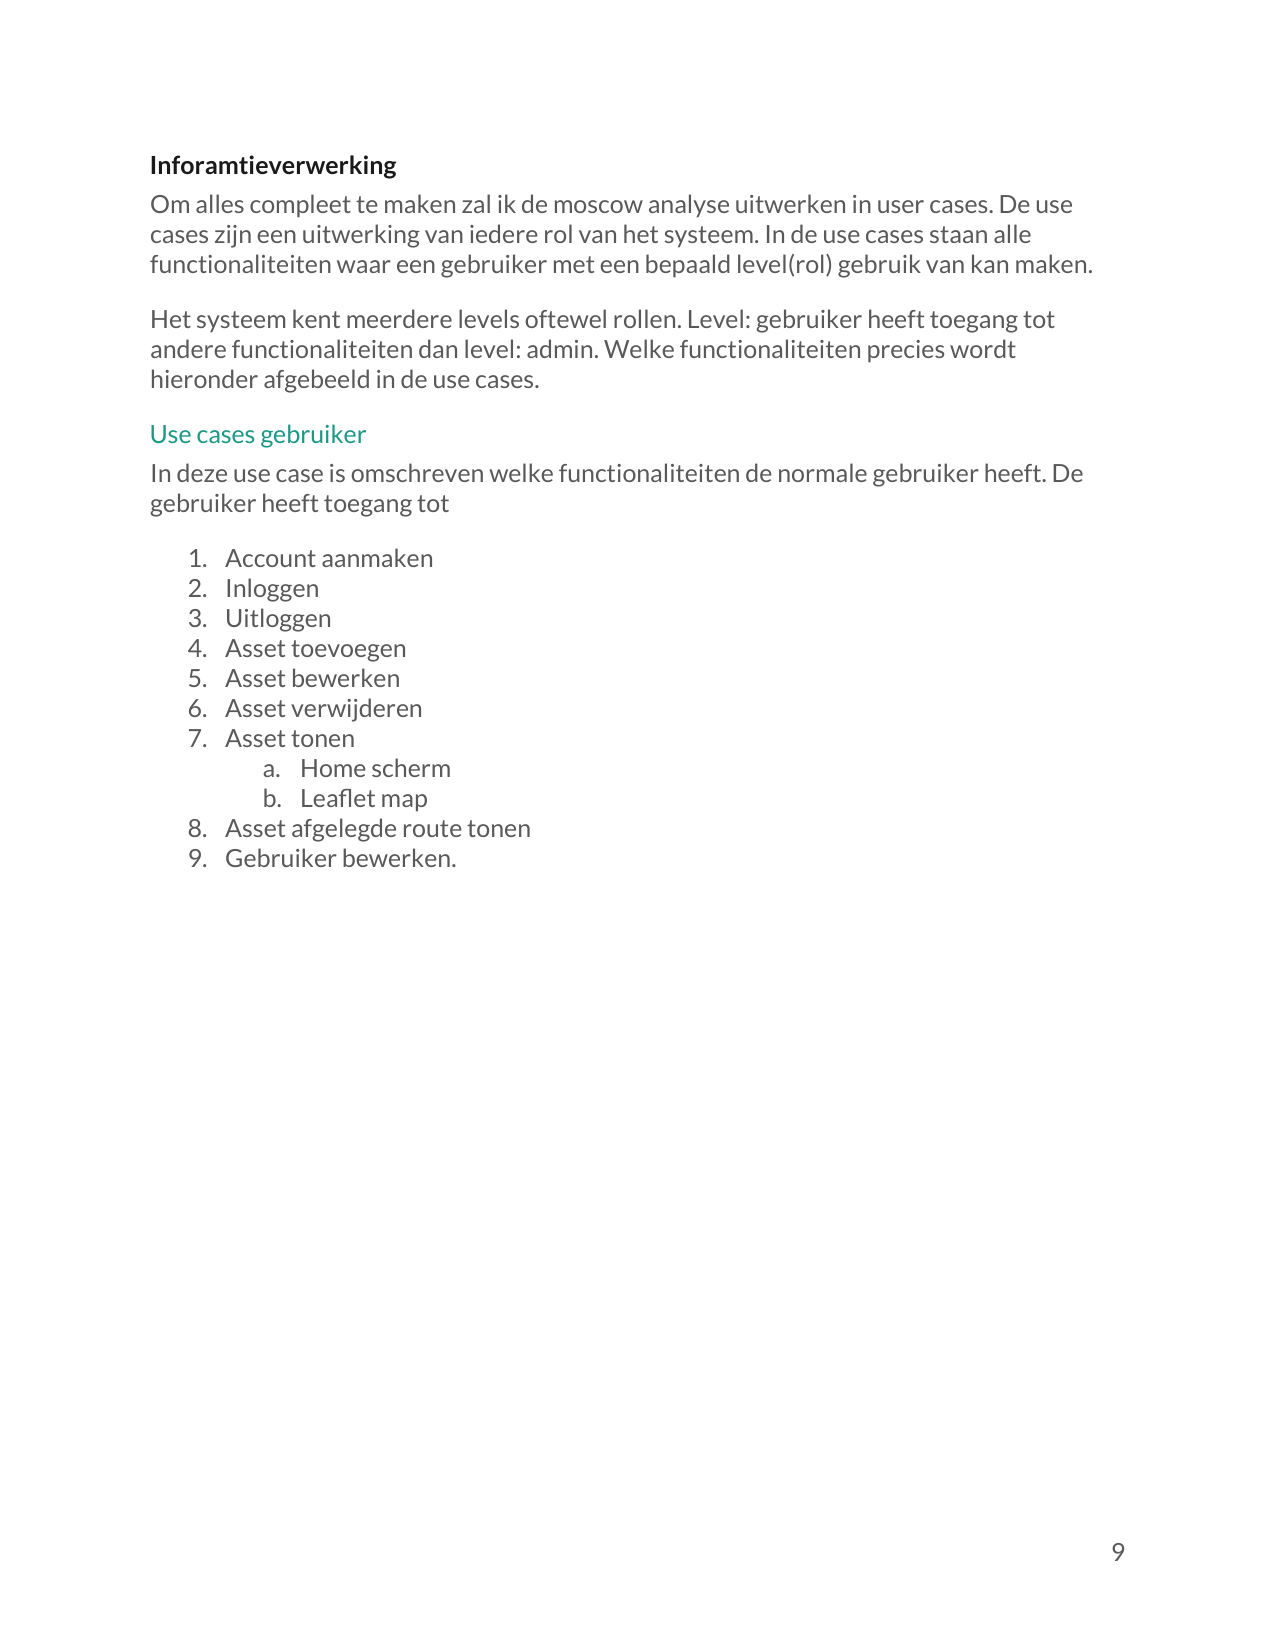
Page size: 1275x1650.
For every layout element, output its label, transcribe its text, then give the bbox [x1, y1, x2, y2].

list Uitloggen [187, 603, 1125, 633]
text Het systeem kent meerdere levels oftewel rollen. Level: gebruiker heeft toegang tot andere functionaliteiten dan level: admin. Welke functionaliteiten precies wordt hieronder afgebeeld in de use cases. [150, 304, 1125, 394]
text In deze use case is omschreven welke functionaliteiten de normale gebruiker heeft. De gebruiker heeft toegang tot [150, 458, 1125, 518]
text Om alles compleet te maken zal ik de moscow analyse uitwerken in user cases. De use cases zijn een uitwerking van iedere rol van het systeem. In de use cases staan alle functionaliteiten waar een gebruiker met een bepaald level(rol) gebruik van kan maken. [150, 189, 1125, 279]
list Leaflet map [262, 783, 1125, 813]
list Account aanmaken [187, 543, 1125, 573]
list Home scherm [262, 753, 1125, 783]
list Gebruiker bewerken. [187, 843, 1125, 873]
subtitle Use cases gebruiker [149, 419, 1125, 449]
list Inloggen [187, 573, 1125, 603]
list Asset toevoegen [187, 633, 1125, 663]
list Asset tonen [187, 723, 1125, 753]
subtitle Inforamtieverwerking [149, 150, 1125, 180]
list Asset verwijderen [187, 693, 1125, 723]
list Asset bewerken [187, 663, 1125, 693]
list Asset afgelegde route tonen [187, 813, 1125, 843]
